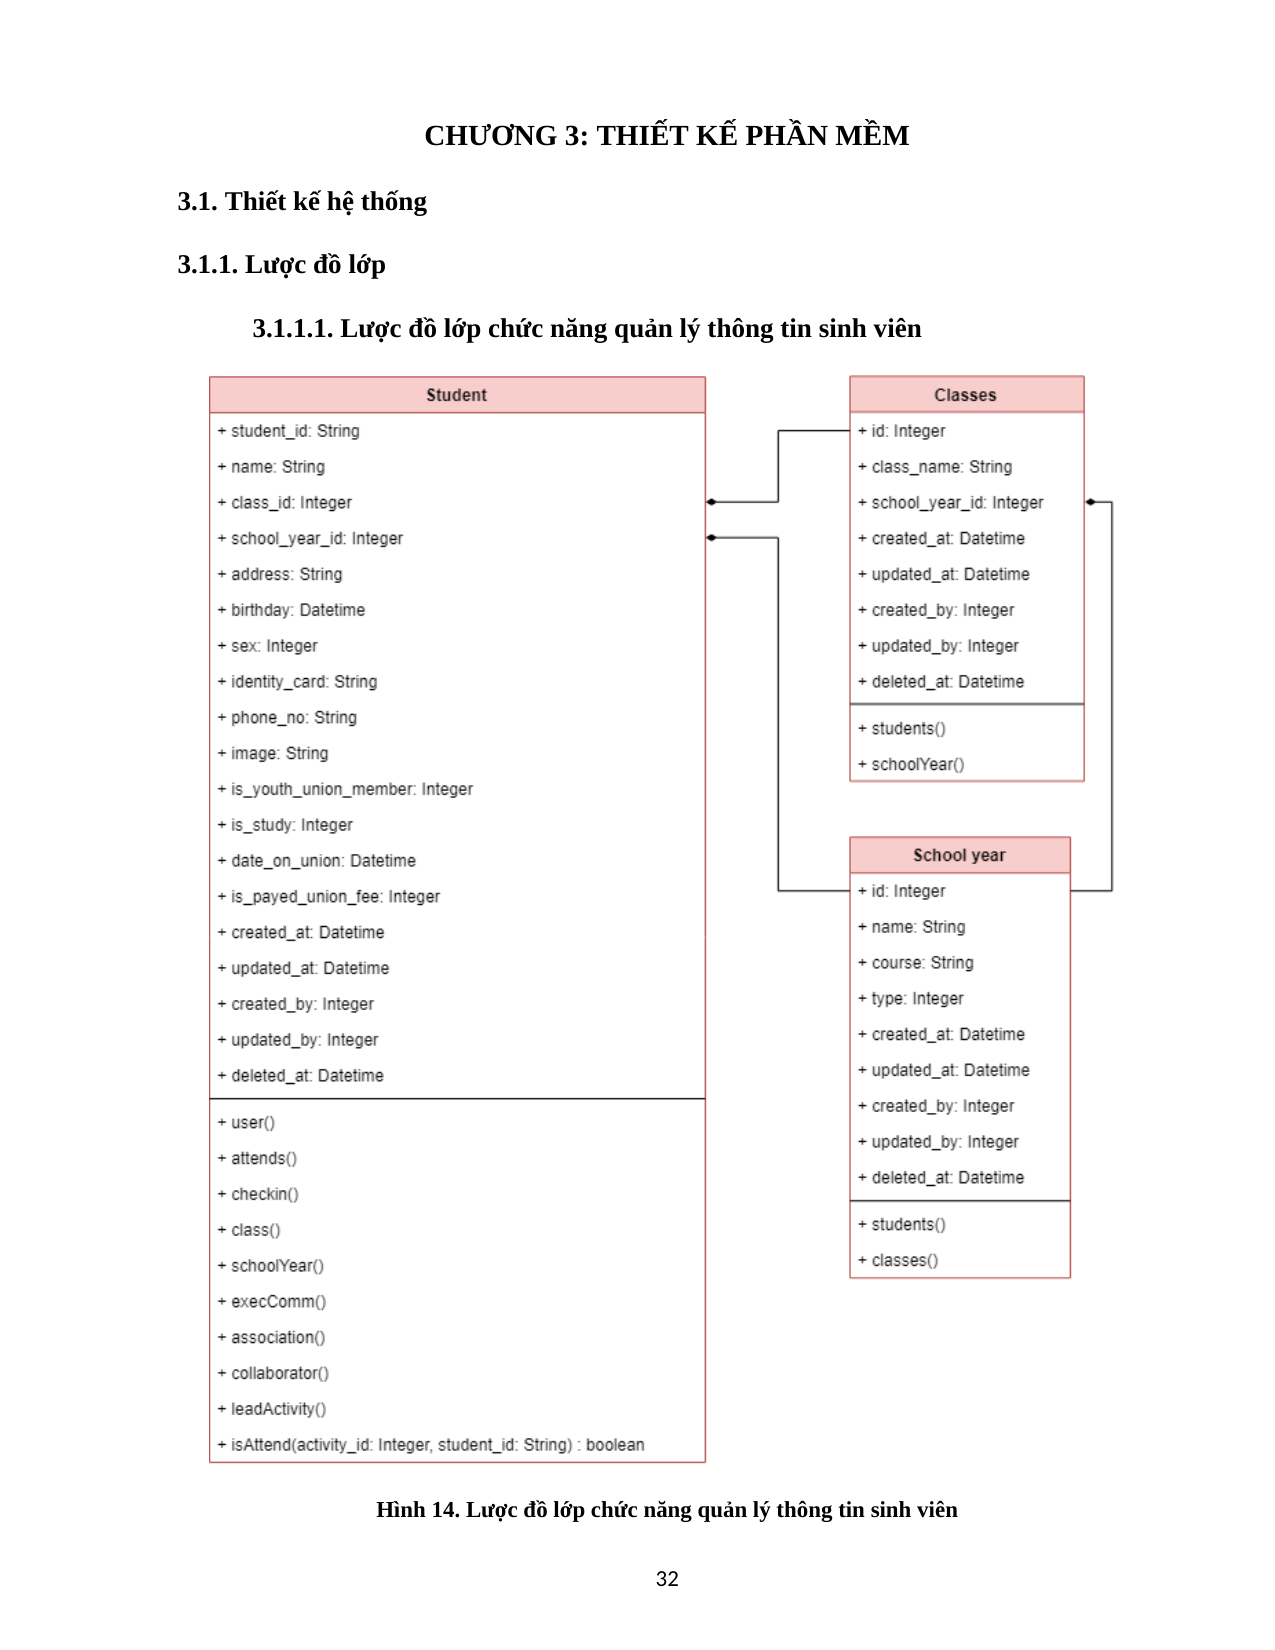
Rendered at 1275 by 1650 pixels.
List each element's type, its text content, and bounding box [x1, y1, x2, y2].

text 3.1. Thiết kế hệ thống [177, 185, 1157, 216]
text 3.1.1. Lược đồ lớp [177, 248, 1157, 279]
text CHƯƠNG 3: THIẾT KẾ PHẦN MỀM [177, 118, 1157, 152]
text 3.1.1.1. Lược đồ lớp chức năng quản lý thông tin sinh viên [177, 312, 1157, 343]
text Hình 14. Lược đồ lớp chức năng quản lý thông tin sinh viên [177, 1496, 1157, 1523]
picture [209, 375, 1125, 1466]
